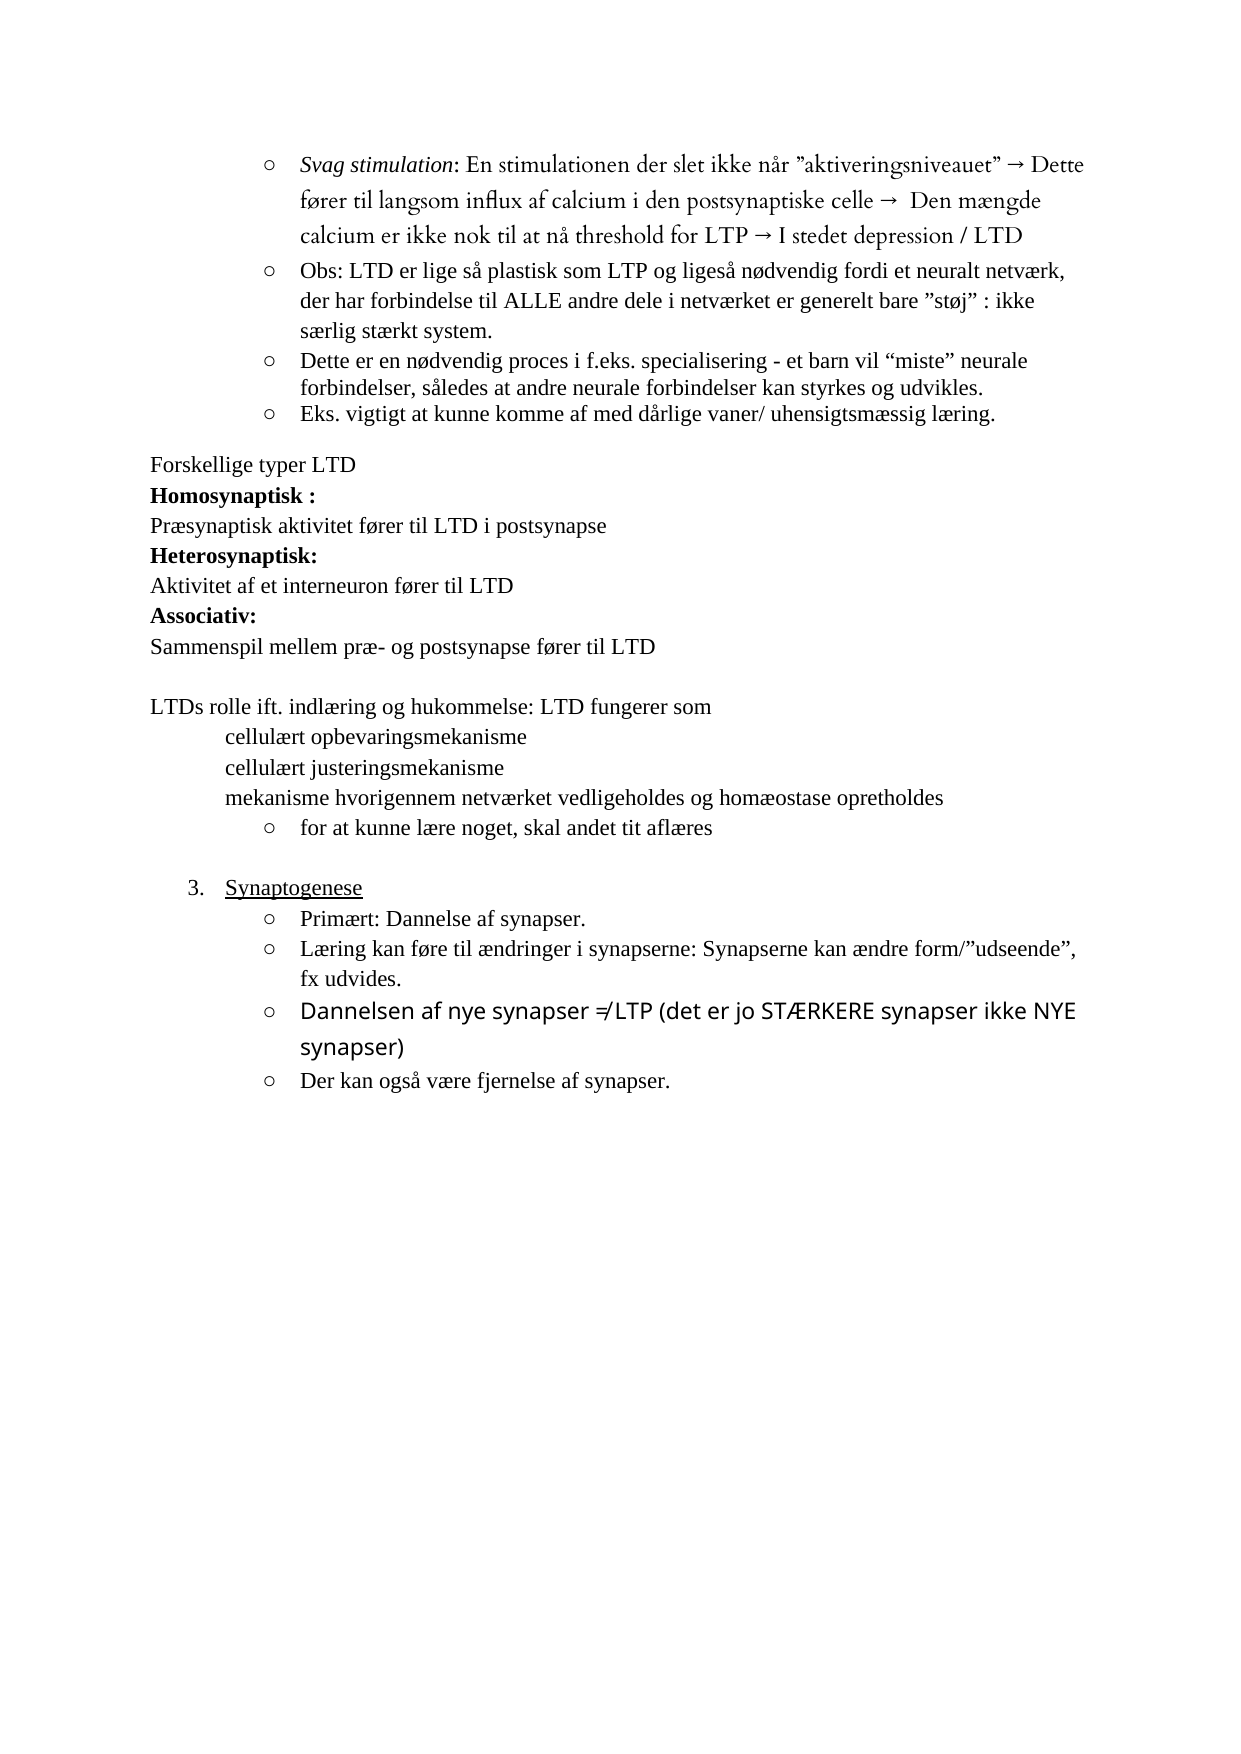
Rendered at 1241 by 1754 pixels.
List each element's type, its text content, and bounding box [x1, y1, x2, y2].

text LTDs rolle ift. indlæring og hukommelse: LTD fungerer som [150, 693, 1090, 719]
text Associativ: [150, 603, 1090, 629]
list Der kan også være fjernelse af synapser. [262, 1067, 1090, 1093]
list Dannelsen af nye synapser ≠ LTP (det er jo STÆRKERE synapser ikke NYE synapser) [262, 995, 1090, 1062]
list Dette er en nødvendig proces i f.eks. specialisering - et barn vil “miste” neurale forbindelser, således at andre neurale forbindelser kan styrkes og udvikles. [262, 347, 1090, 400]
list Eks. vigtigt at kunne komme af med dårlige vaner/ uhensigtsmæssig læring. [262, 400, 1090, 427]
list Primært: Dannelse af synapser. [262, 905, 1090, 931]
list Svag stimulation: En stimulationen der slet ikke når ”aktiveringsniveauet” → Dette fører til langsom influx af calcium i den postsynaptiske celle → Den mængde calcium er ikke nok til at nå threshold for LTP → I stedet depression / LTD [262, 150, 1090, 252]
text Homosynaptisk : [150, 482, 1090, 508]
text Præsynaptisk aktivitet fører til LTD i postsynapse [150, 512, 1090, 538]
text cellulært opbevaringsmekanisme [225, 723, 1090, 750]
list Obs: LTD er lige så plastisk som LTP og ligeså nødvendig fordi et neuralt netværk, der har forbindelse til ALLE andre dele i netværket er generelt bare ”støj” : ikke særlig stærkt system. [262, 257, 1090, 344]
text cellulært justeringsmekanisme [225, 754, 1090, 780]
text Heterosynaptisk: [150, 542, 1090, 568]
list for at kunne lære noget, skal andet tit aflæres [262, 814, 1090, 840]
text Sammenspil mellem præ- og postsynapse fører til LTD [150, 633, 1090, 659]
text Forskellige typer LTD [150, 452, 1090, 478]
text Aktivitet af et interneuron fører til LTD [150, 572, 1090, 599]
text mekanisme hvorigennem netværket vedligeholdes og homæostase opretholdes [225, 784, 1090, 810]
list Læring kan føre til ændringer i synapserne: Synapserne kan ændre form/”udseende”, fx udvides. [262, 935, 1090, 991]
list Synaptogenese [187, 874, 1090, 901]
